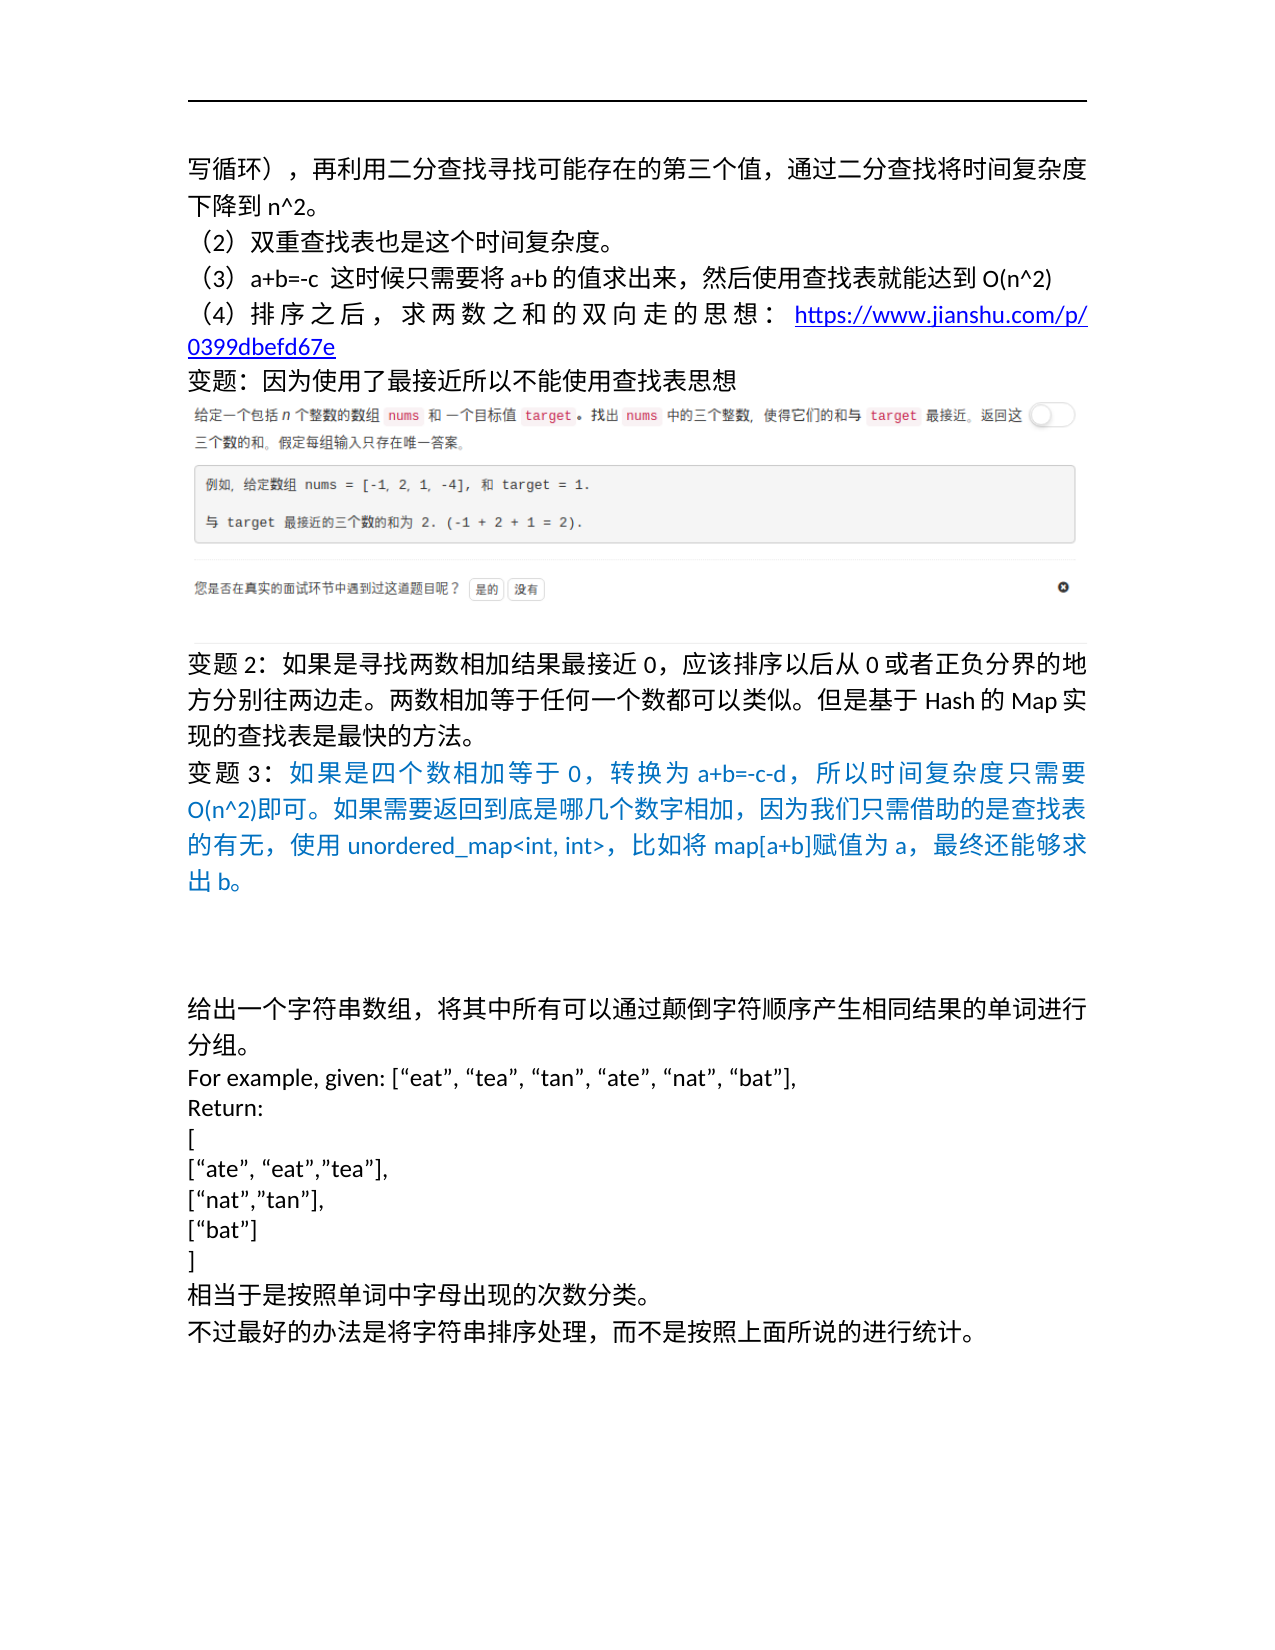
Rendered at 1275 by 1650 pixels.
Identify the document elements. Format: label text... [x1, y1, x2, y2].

list 排序之后，求两数之和的双向走的思想：https://www.jianshu.com/p/0399dbefd67e [187, 295, 1087, 362]
text [ [“ate”, “eat”,”tea”], [“nat”,”tan”], [“bat”] ] [187, 1123, 1087, 1276]
text 不过最好的办法是将字符串排序处理，而不是按照上面所说的进行统计。 [187, 1312, 1087, 1348]
text 变题2：如果是寻找两数相加结果最接近0，应该排序以后从0或者正负分界的地方分别往两边走。两数相加等于任何一个数都可以类似。但是基于Hash的Map实现的查找表是最快的方法。 [187, 645, 1087, 753]
text 变题3：如果是四个数相加等于0，转换为a+b=-c-d，所以时间复杂度只需要O(n^2)即可。如果需要返回到底是哪几个数字相加，因为我们只需借助的是查找表的有无，使用unordered_map<int, int>，比如将map[a+b]赋值为a，最终还能够求出b。 [187, 753, 1087, 898]
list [187, 150, 1087, 222]
text 相当于是按照单词中字母出现的次数分类。 [187, 1276, 1087, 1312]
list a+b=-c 这时候只需要将a+b的值求出来，然后使用查找表就能达到O(n^2) [187, 259, 1087, 295]
picture [187, 398, 1088, 645]
text 变题：因为使用了最接近所以不能使用查找表思想 [187, 362, 1087, 398]
list 双重查找表也是这个时间复杂度。 [187, 222, 1087, 259]
text For example, given: [“eat”, “tea”, “tan”, “ate”, “nat”, “bat”], Return: [187, 1062, 1087, 1123]
text 给出一个字符串数组，将其中所有可以通过颠倒字符顺序产生相同结果的单词进行分组。 [187, 989, 1087, 1062]
